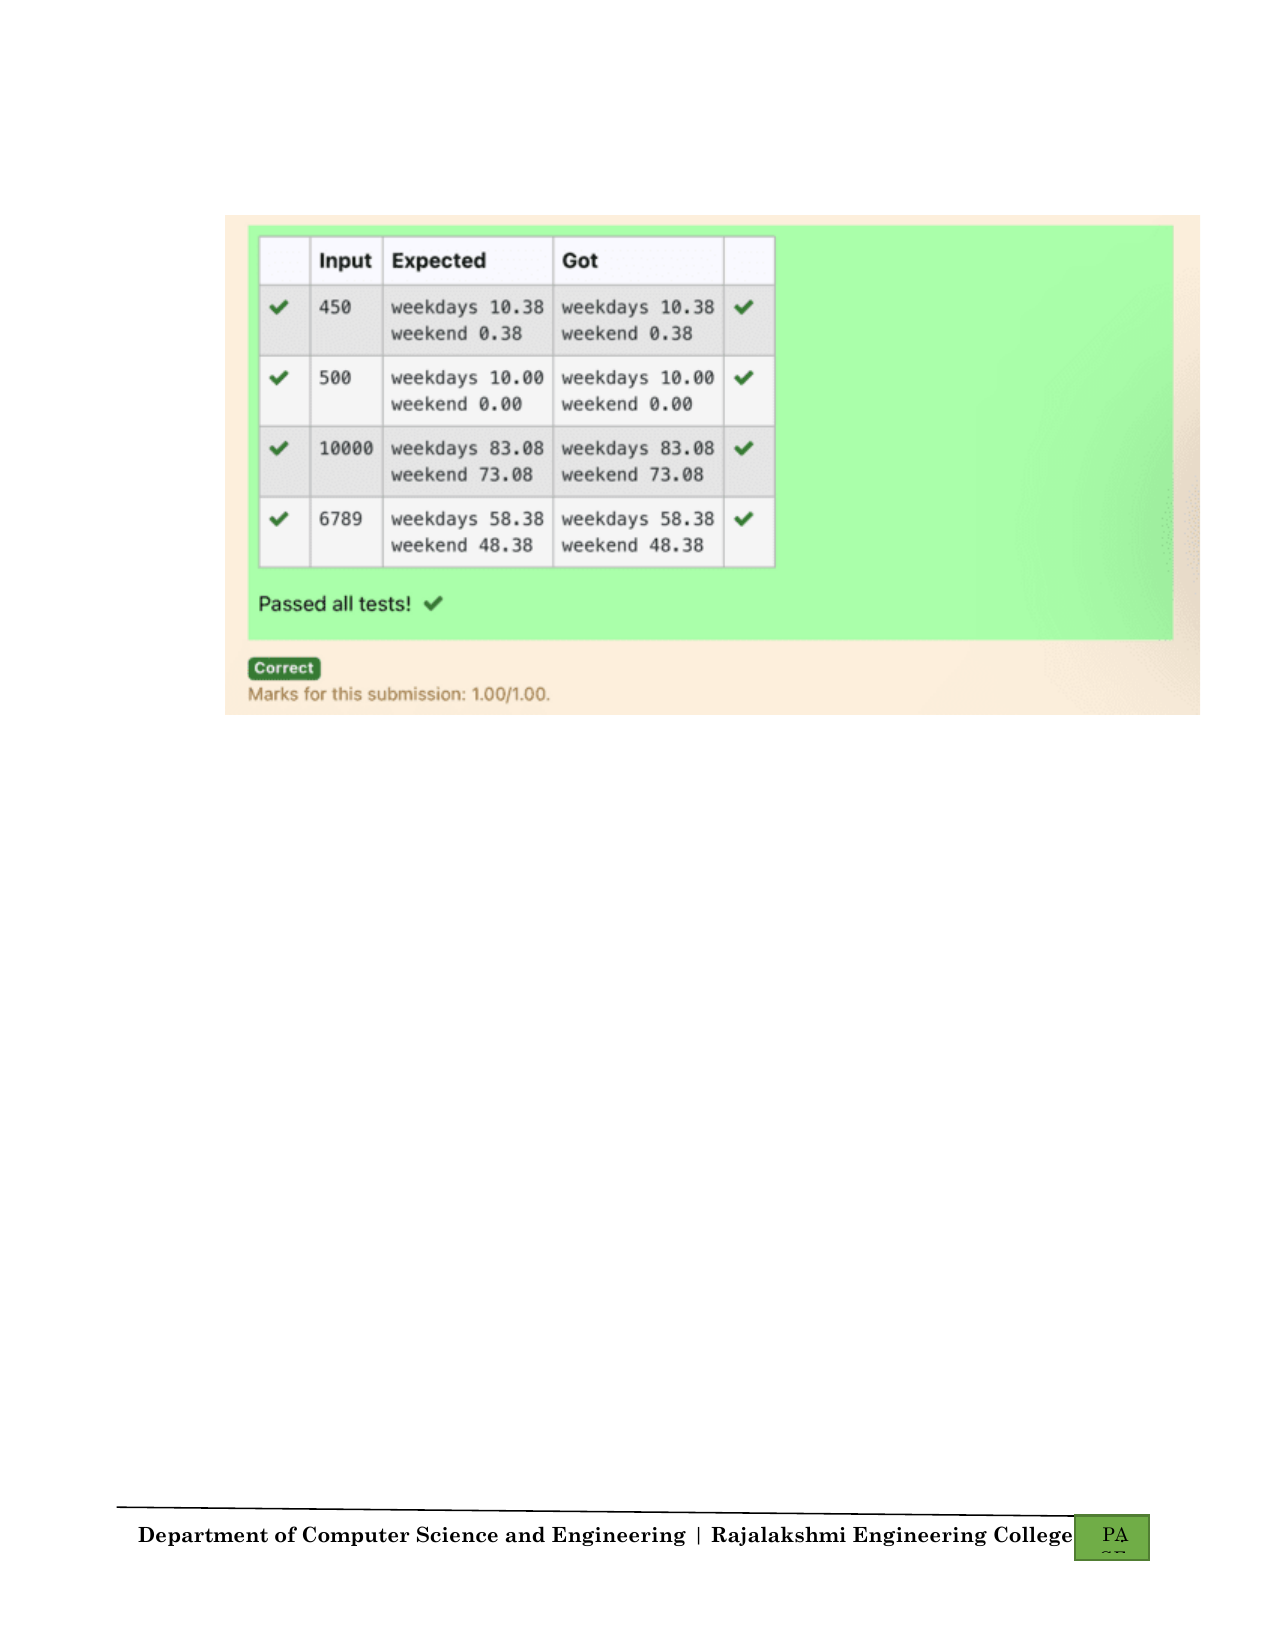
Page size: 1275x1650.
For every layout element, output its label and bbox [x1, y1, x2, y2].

picture [225, 215, 1200, 715]
